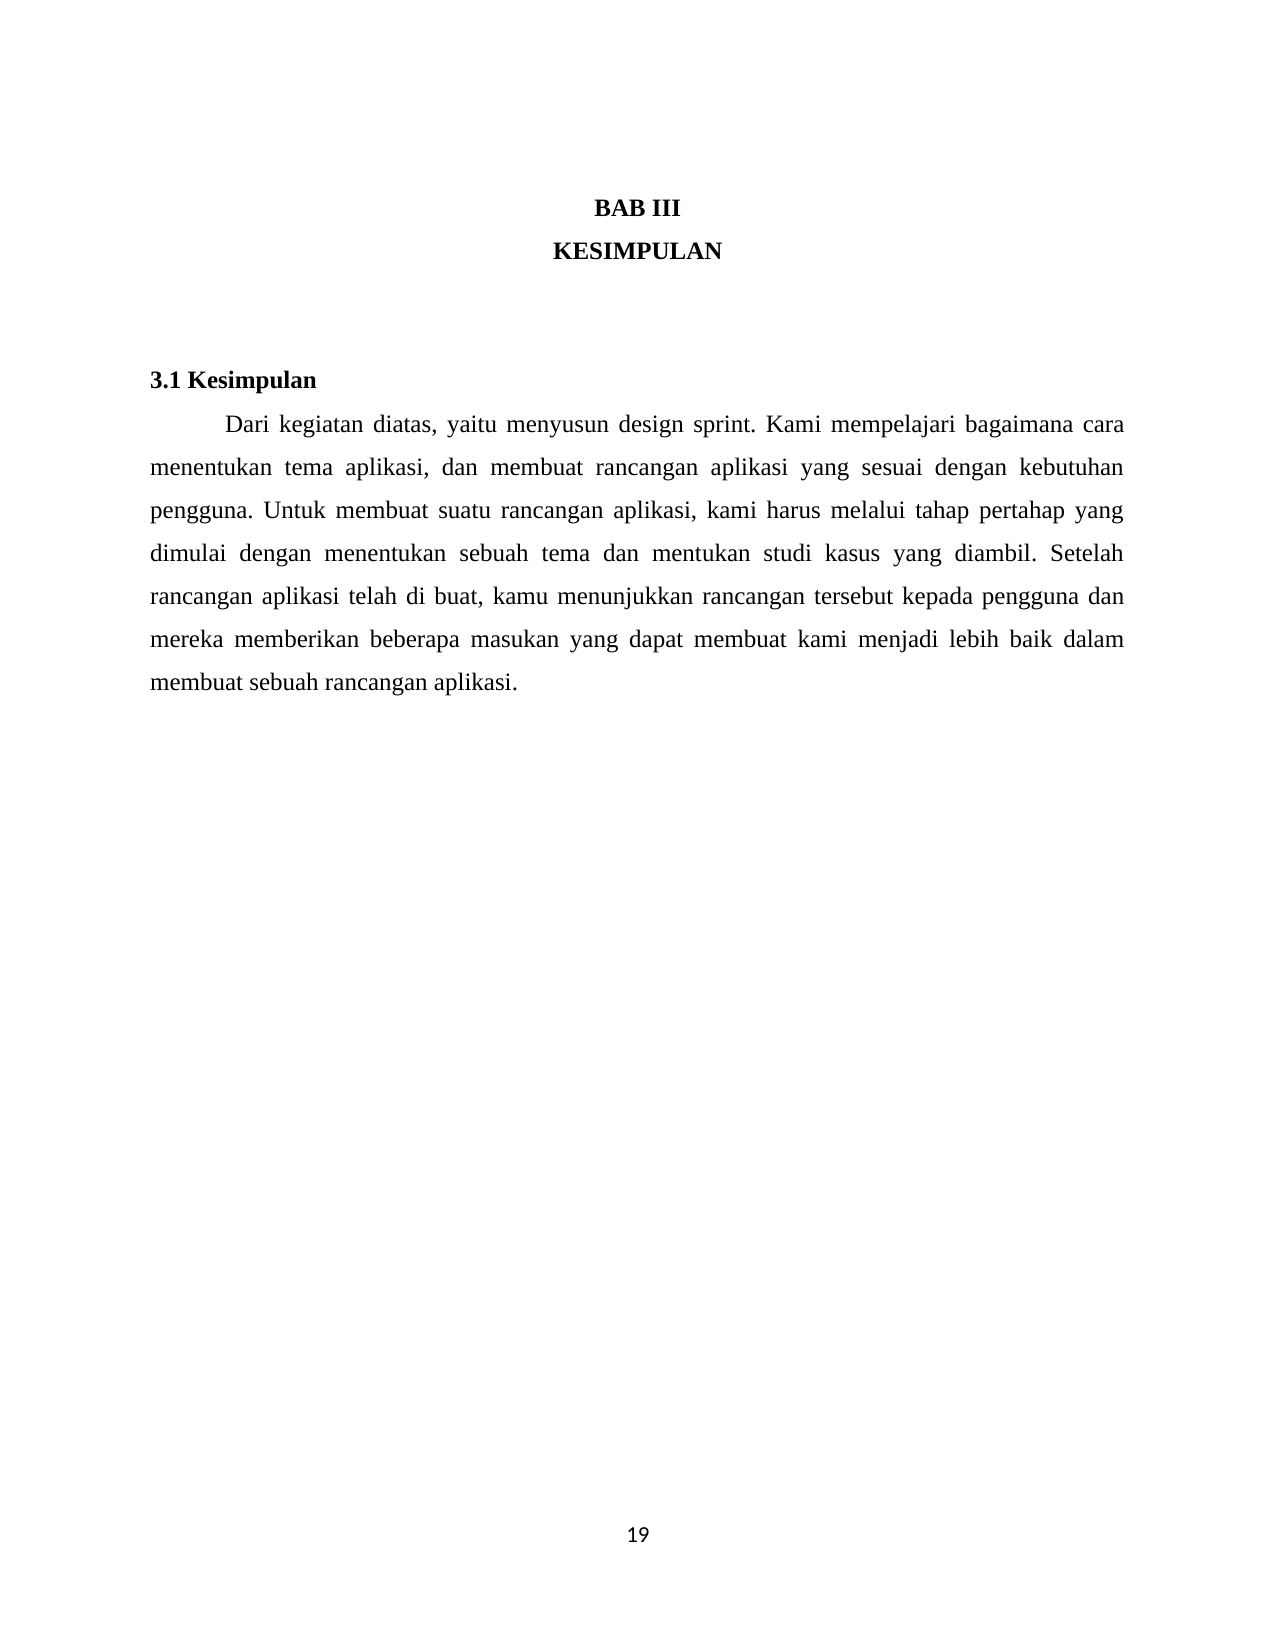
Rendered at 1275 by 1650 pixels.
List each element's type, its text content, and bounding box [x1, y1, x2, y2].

subtitle KESIMPULAN [150, 236, 1125, 265]
text Dari kegiatan diatas, yaitu menyusun design sprint. Kami mempelajari bagaimana cara menentukan tema aplikasi, dan membuat rancangan aplikasi yang sesuai dengan kebutuhan pengguna. Untuk membuat suatu rancangan aplikasi, kami harus melalui tahap pertahap yang dimulai dengan menentukan sebuah tema dan mentukan studi kasus yang diambil. Setelah rancangan aplikasi telah di buat, kamu menunjukkan rancangan tersebut kepada pengguna dan mereka memberikan beberapa masukan yang dapat membuat kami menjadi lebih baik dalam membuat sebuah rancangan aplikasi. [150, 409, 1125, 696]
subtitle 3.1 Kesimpulan [150, 366, 1125, 394]
subtitle BAB III [150, 193, 1125, 222]
